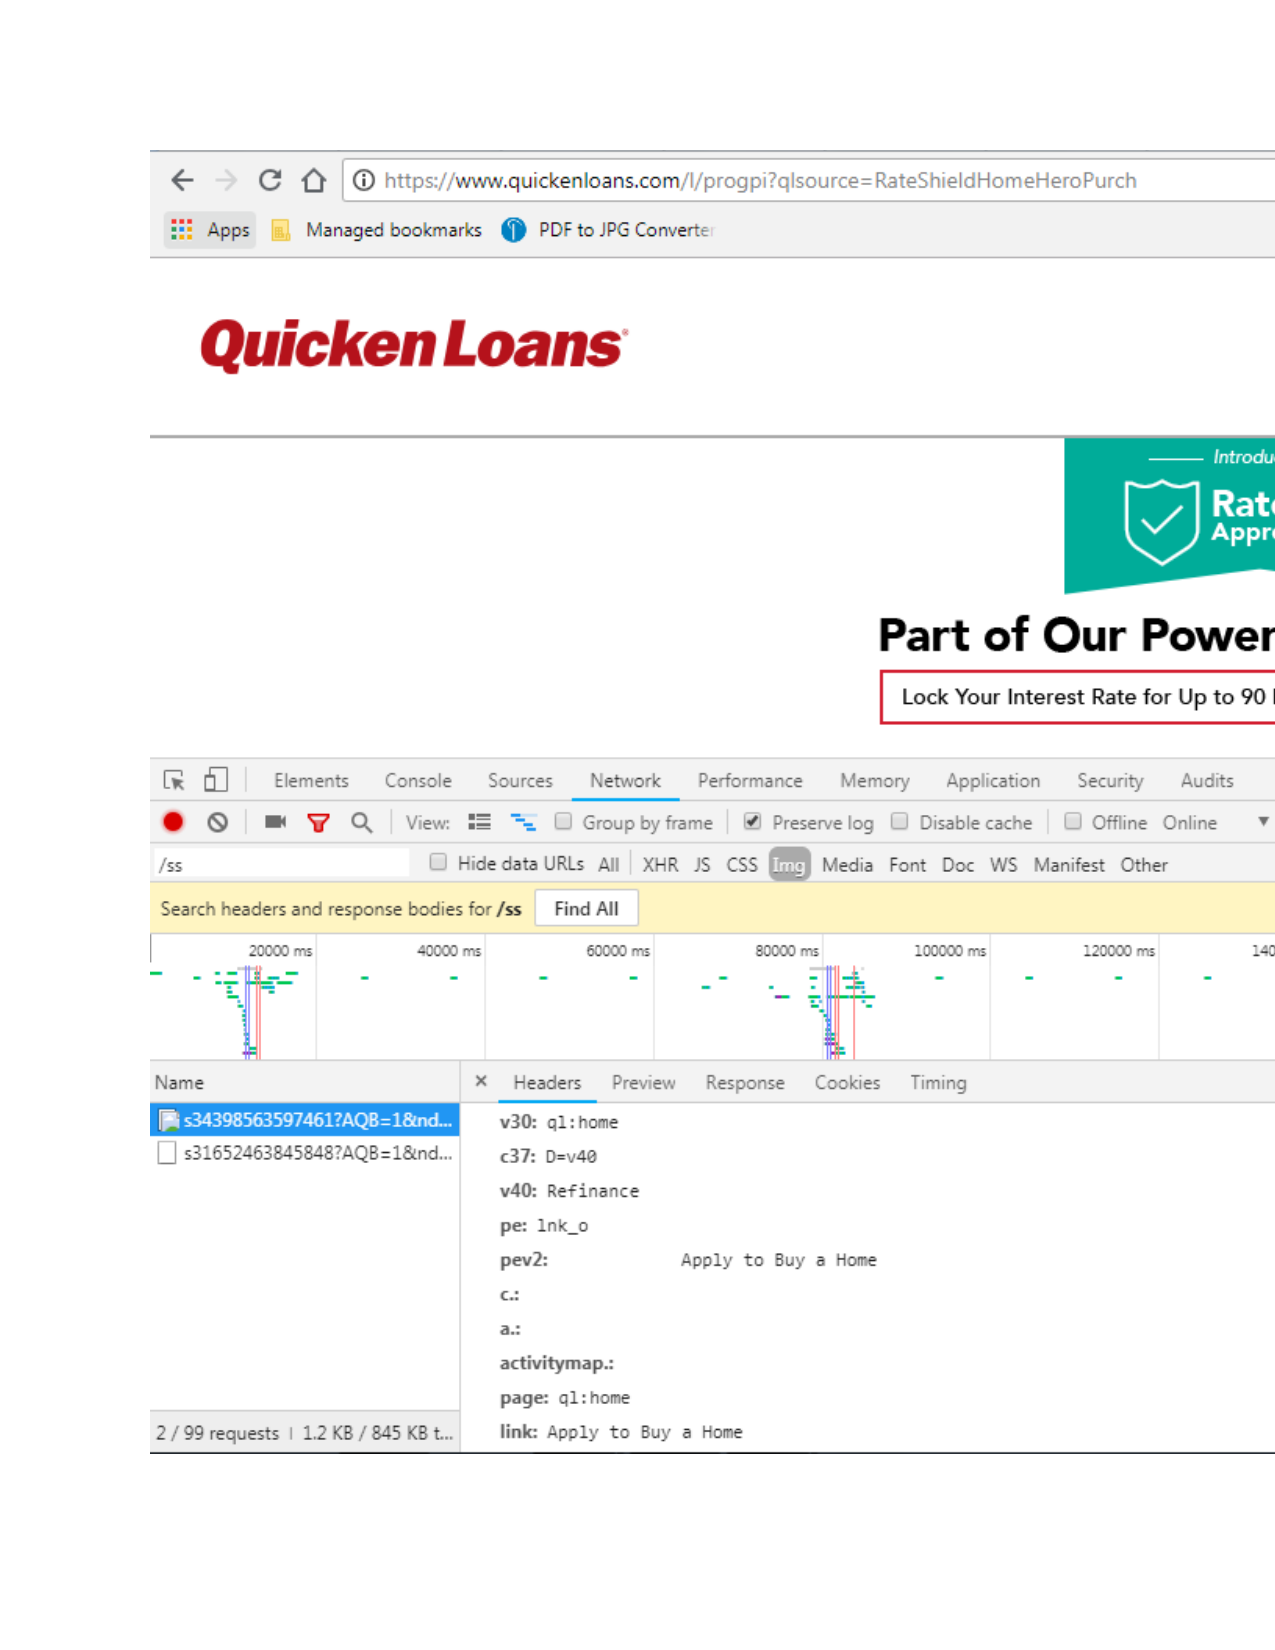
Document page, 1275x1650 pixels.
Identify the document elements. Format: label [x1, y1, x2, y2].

picture [150, 150, 1275, 1454]
